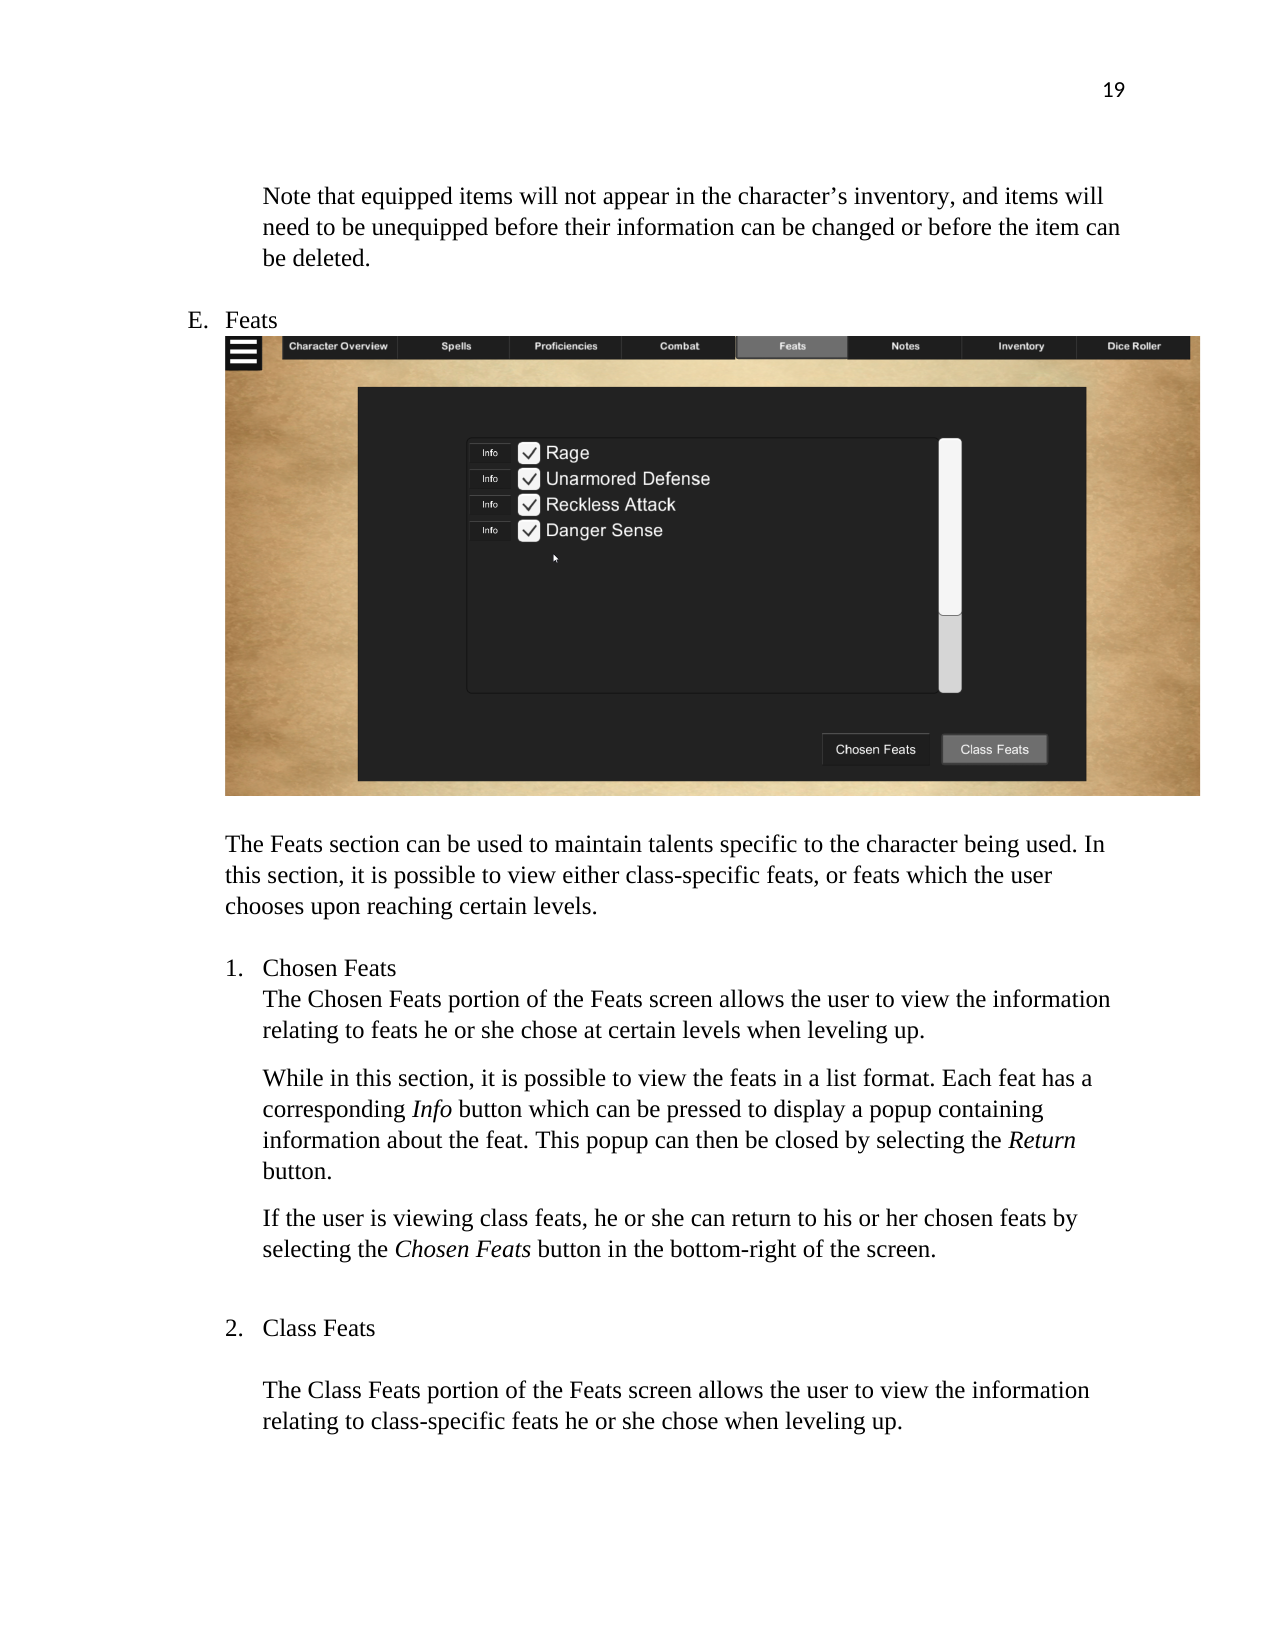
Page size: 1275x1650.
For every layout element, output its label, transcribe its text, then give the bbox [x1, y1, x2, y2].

list The Feats section can be used to maintain talents specific to the character being used. In this section, it is possible to view either class-specific feats, or feats which the user chooses upon reaching certain levels. [225, 829, 1125, 919]
list The Chosen Feats portion of the Feats screen allows the user to view the information relating to feats he or she chose at certain levels when leveling up. [262, 984, 1125, 1044]
list Feats [187, 305, 1125, 334]
picture [225, 336, 1200, 796]
list The Class Feats portion of the Feats screen allows the user to view the information relating to class-specific feats he or she chose when leveling up. [262, 1375, 1125, 1435]
text If the user is viewing class feats, he or she can return to his or her chosen feats by selecting the Chosen Feats button in the bottom-right of the screen. [262, 1203, 1125, 1263]
list Note that equipped items will not appear in the character’s inventory, and items will need to be unequipped before their information can be changed or before the item can be deleted. [262, 181, 1125, 272]
list Chosen Feats [225, 953, 1125, 982]
list Class Feats [225, 1313, 1125, 1342]
